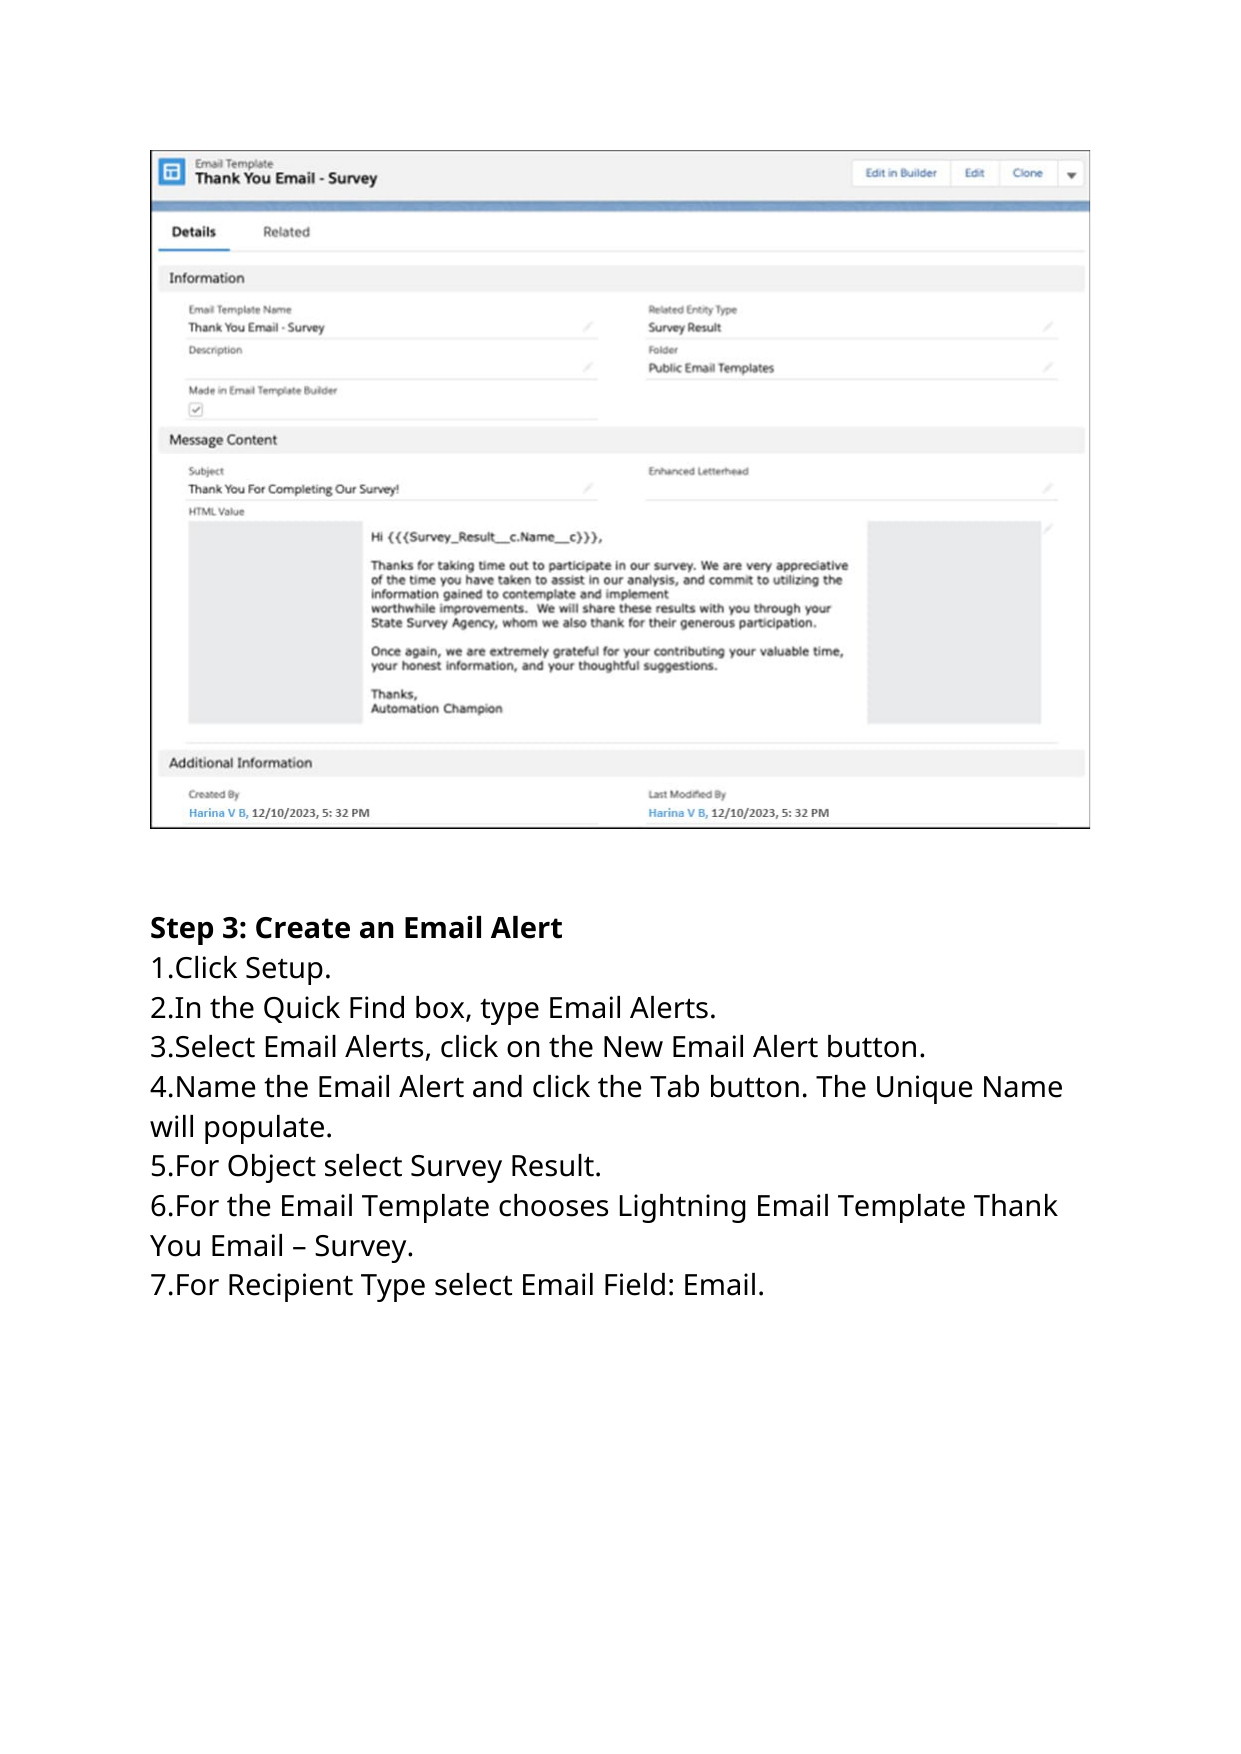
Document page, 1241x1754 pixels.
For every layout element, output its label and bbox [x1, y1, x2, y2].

text [150, 829, 1090, 1304]
picture [150, 150, 1091, 829]
